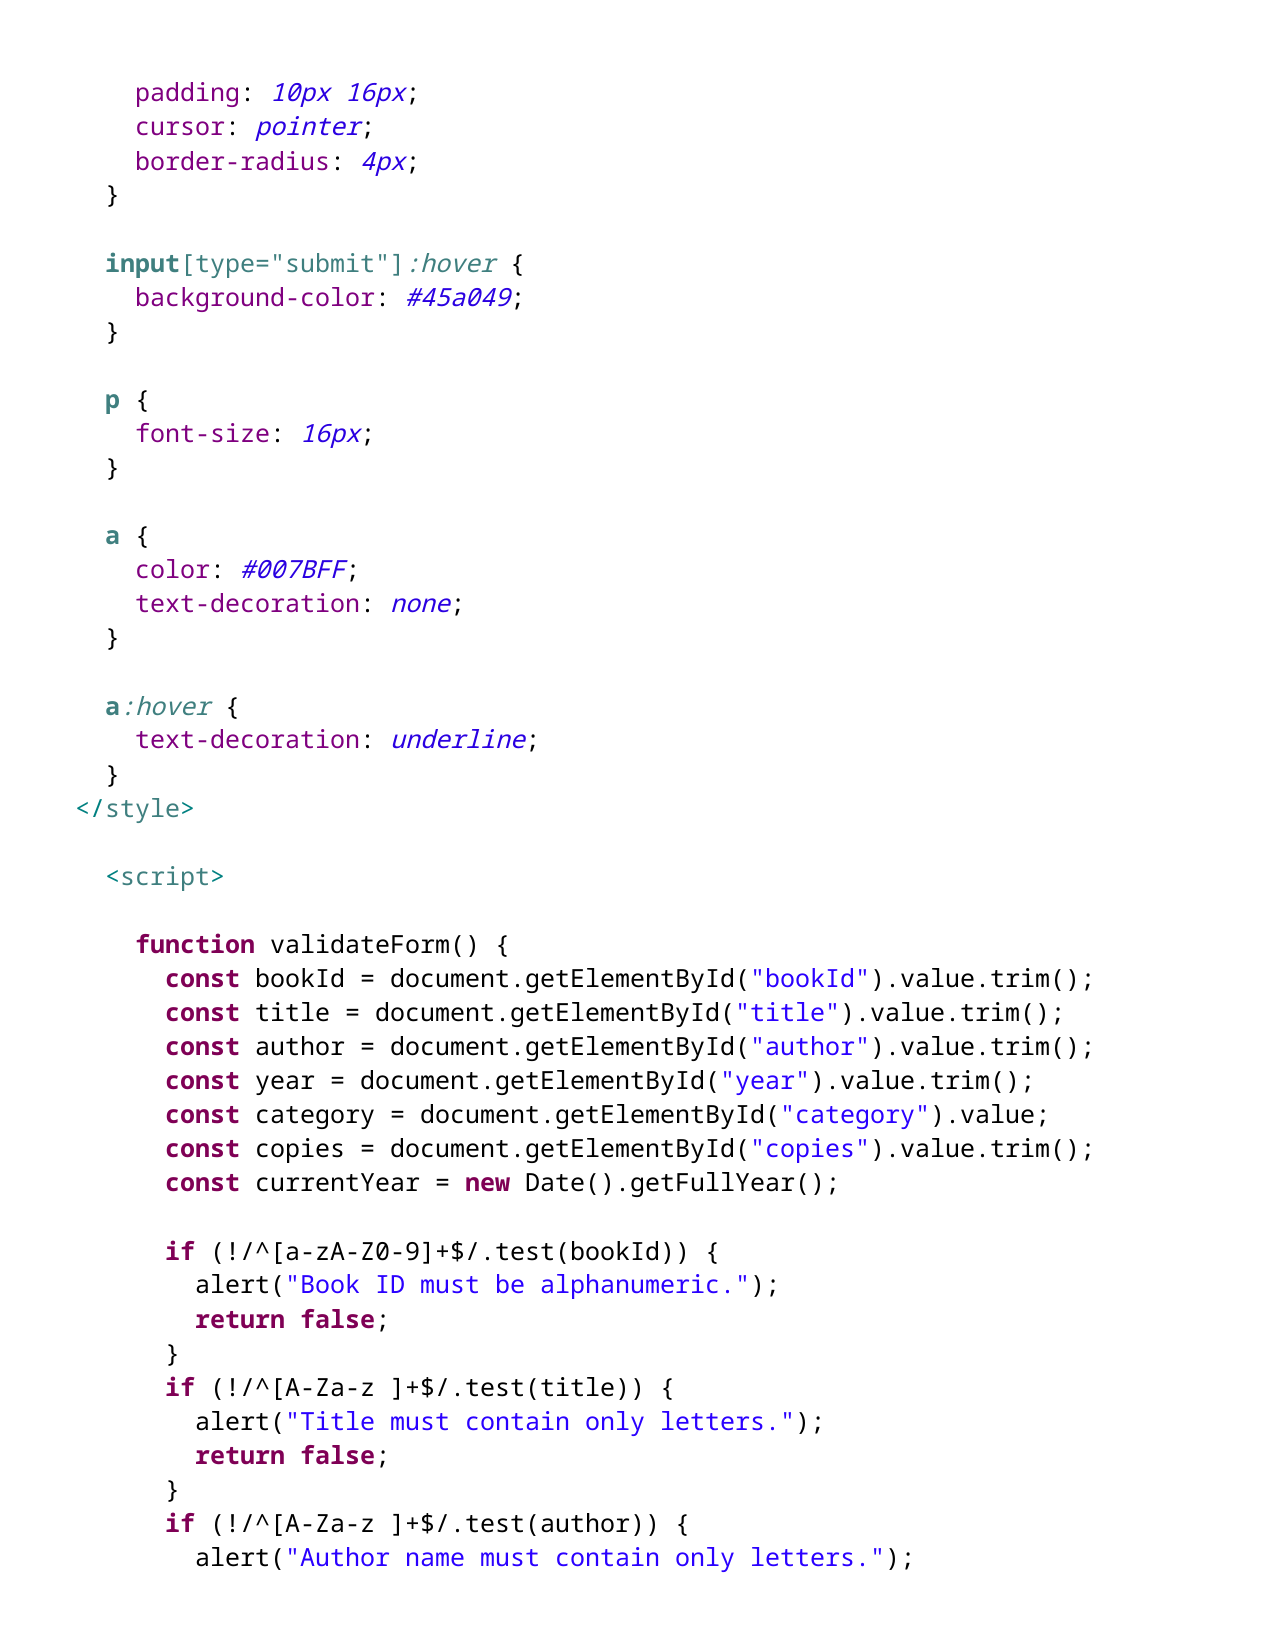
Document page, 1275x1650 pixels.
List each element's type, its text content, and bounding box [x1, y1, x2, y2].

text a:hover { [75, 688, 1200, 722]
text const author = document.getElementById("author").value.trim(); [75, 1029, 1200, 1063]
text } [75, 1472, 1200, 1506]
text } [75, 450, 1200, 484]
text } [75, 620, 1200, 654]
text border-radius: 4px; [75, 143, 1200, 177]
text const currentYear = new Date().getFullYear(); [75, 1165, 1200, 1199]
text text-decoration: none; [75, 586, 1200, 620]
text } [75, 313, 1200, 347]
text input[type="submit"]:hover { [75, 245, 1200, 279]
text alert("Title must contain only letters."); [75, 1403, 1200, 1437]
text if (!/^[a-zA-Z0-9]+$/.test(bookId)) { [75, 1233, 1200, 1267]
text text-decoration: underline; [75, 722, 1200, 756]
text color: #007BFF; [75, 552, 1200, 586]
text alert("Author name must contain only letters."); [75, 1540, 1200, 1574]
text a { [75, 518, 1200, 552]
text alert("Book ID must be alphanumeric."); [75, 1267, 1200, 1301]
text const bookId = document.getElementById("bookId").value.trim(); [75, 961, 1200, 995]
text </style> [75, 790, 1200, 824]
text const category = document.getElementById("category").value; [75, 1097, 1200, 1131]
text function validateForm() { [75, 927, 1200, 961]
text <script> [75, 858, 1200, 892]
text cursor: pointer; [75, 109, 1200, 143]
text if (!/^[A-Za-z ]+$/.test(author)) { [75, 1506, 1200, 1540]
text } [75, 177, 1200, 211]
text background-color: #45a049; [75, 279, 1200, 313]
text } [75, 756, 1200, 790]
text if (!/^[A-Za-z ]+$/.test(title)) { [75, 1369, 1200, 1403]
text } [75, 1335, 1200, 1369]
text return false; [75, 1437, 1200, 1472]
text const title = document.getElementById("title").value.trim(); [75, 995, 1200, 1029]
text p { [75, 382, 1200, 416]
text const year = document.getElementById("year").value.trim(); [75, 1063, 1200, 1097]
text font-size: 16px; [75, 416, 1200, 450]
text const copies = document.getElementById("copies").value.trim(); [75, 1131, 1200, 1165]
text padding: 10px 16px; [75, 75, 1200, 109]
text return false; [75, 1301, 1200, 1335]
